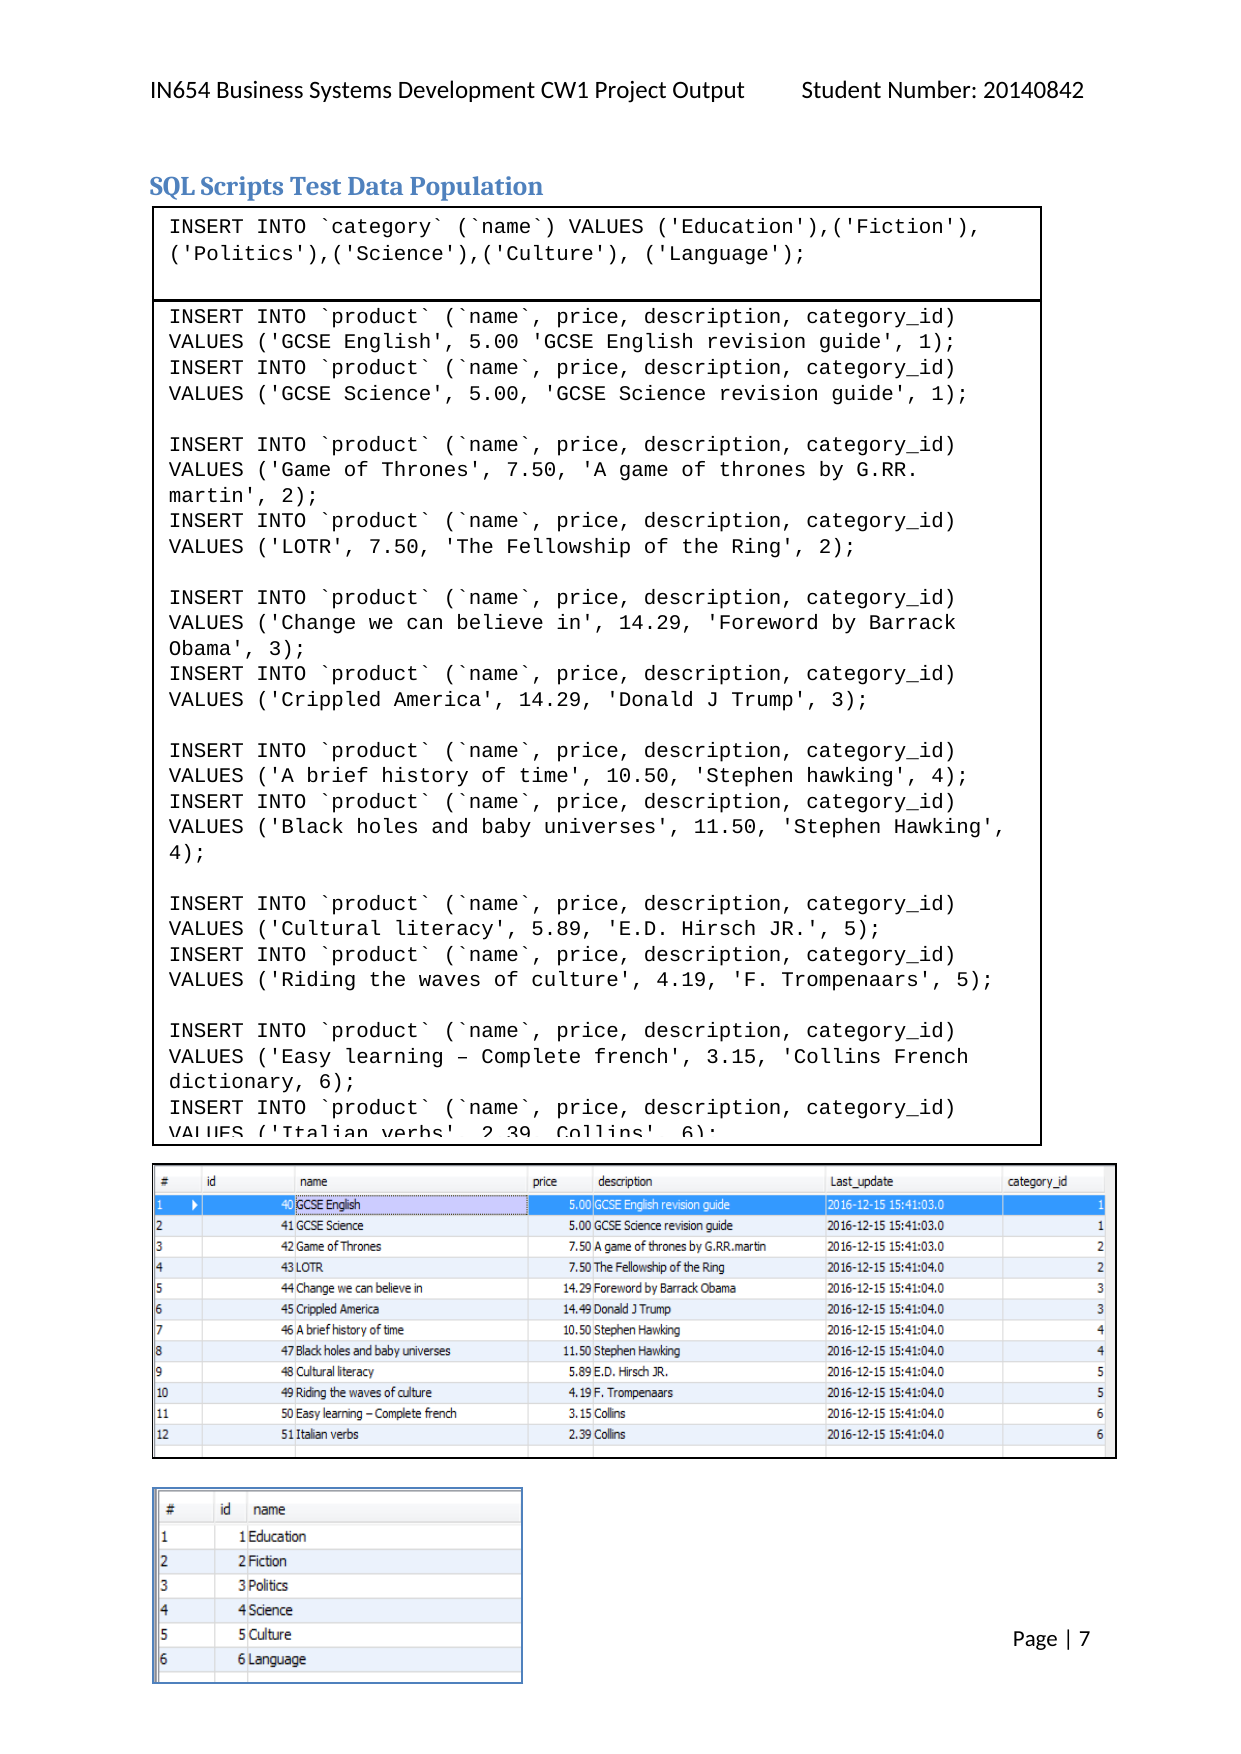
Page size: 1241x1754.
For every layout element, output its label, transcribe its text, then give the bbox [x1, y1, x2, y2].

subtitle SQL Scripts Test Data Population [150, 171, 1090, 202]
picture [154, 1489, 521, 1682]
picture [153, 1165, 1115, 1457]
